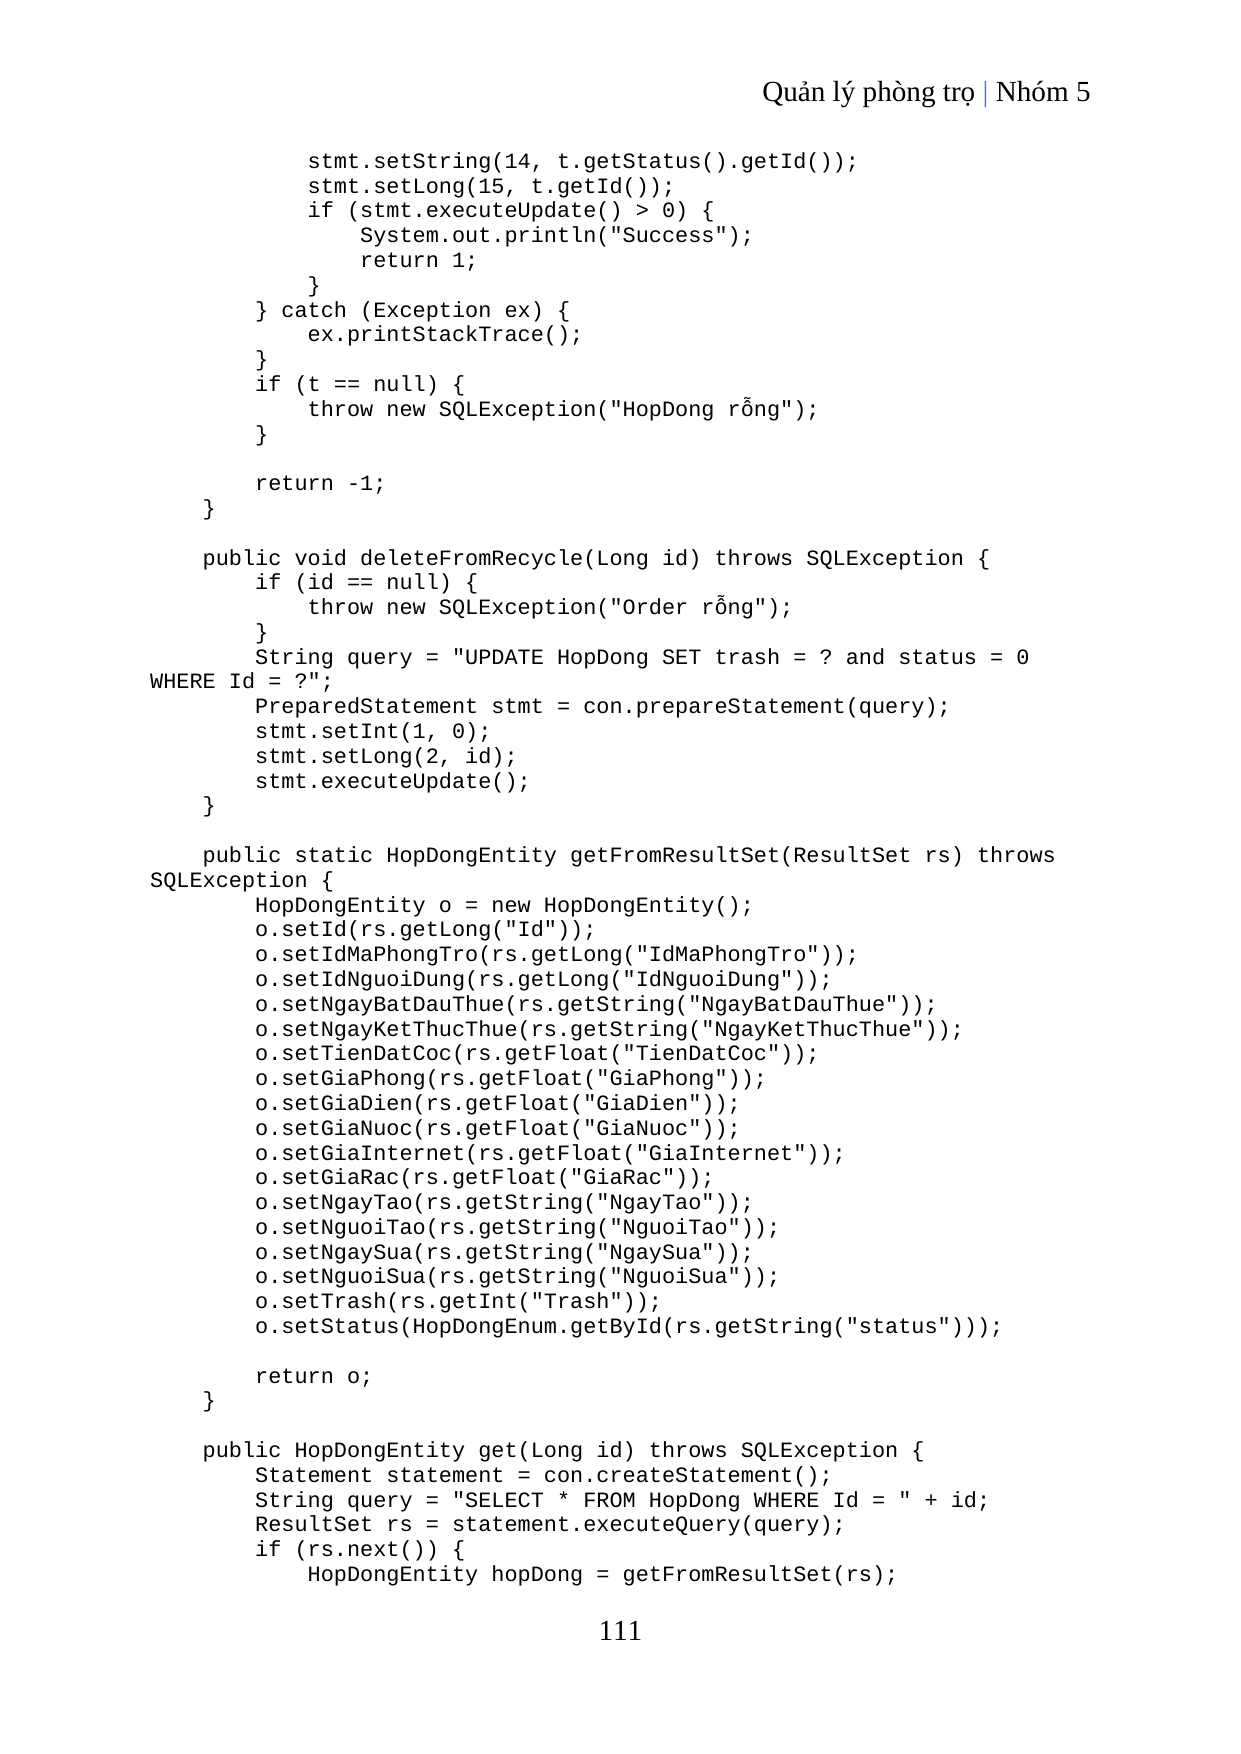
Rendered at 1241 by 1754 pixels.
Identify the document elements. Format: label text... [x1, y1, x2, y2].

text stmt.setLong(15, t.getId()); [150, 175, 1090, 199]
text if (id == null) { [150, 571, 1090, 596]
text if (t == null) { [150, 373, 1090, 398]
text } catch (Exception ex) { [150, 299, 1090, 323]
text return -1; [150, 472, 1090, 497]
text if (stmt.executeUpdate() > 0) { [150, 199, 1090, 224]
text o.setNguoiTao(rs.getString("NguoiTao")); [150, 1216, 1090, 1241]
text } [150, 423, 1090, 447]
text o.setTrash(rs.getInt("Trash")); [150, 1290, 1090, 1315]
text String query = "UPDATE HopDong SET trash = ? and status = 0 WHERE Id = ?"; [150, 646, 1090, 695]
text } [150, 348, 1090, 373]
text o.setNgaySua(rs.getString("NgaySua")); [150, 1241, 1090, 1266]
text } [150, 794, 1090, 819]
text stmt.setLong(2, id); [150, 745, 1090, 770]
text return 1; [150, 249, 1090, 274]
text o.setTienDatCoc(rs.getFloat("TienDatCoc")); [150, 1042, 1090, 1067]
text stmt.setString(14, t.getStatus().getId()); [150, 150, 1090, 175]
text o.setNgayTao(rs.getString("NgayTao")); [150, 1191, 1090, 1216]
text HopDongEntity hopDong = getFromResultSet(rs); [150, 1563, 1090, 1588]
text String query = "SELECT * FROM HopDong WHERE Id = " + id; [150, 1489, 1090, 1513]
text System.out.println("Success"); [150, 224, 1090, 249]
text o.setNguoiSua(rs.getString("NguoiSua")); [150, 1266, 1090, 1290]
text o.setIdNguoiDung(rs.getLong("IdNguoiDung")); [150, 968, 1090, 993]
text } [150, 1389, 1090, 1414]
text o.setId(rs.getLong("Id")); [150, 918, 1090, 943]
text o.setNgayKetThucThue(rs.getString("NgayKetThucThue")); [150, 1018, 1090, 1042]
text o.setNgayBatDauThue(rs.getString("NgayBatDauThue")); [150, 993, 1090, 1018]
text Statement statement = con.createStatement(); [150, 1464, 1090, 1489]
text o.setStatus(HopDongEnum.getById(rs.getString("status"))); [150, 1315, 1090, 1340]
text throw new SQLException("HopDong rỗng"); [150, 398, 1090, 423]
text o.setGiaDien(rs.getFloat("GiaDien")); [150, 1092, 1090, 1117]
text o.setGiaNuoc(rs.getFloat("GiaNuoc")); [150, 1117, 1090, 1142]
text throw new SQLException("Order rỗng"); [150, 596, 1090, 621]
text o.setIdMaPhongTro(rs.getLong("IdMaPhongTro")); [150, 943, 1090, 968]
text } [150, 497, 1090, 522]
text } [150, 274, 1090, 299]
text stmt.executeUpdate(); [150, 770, 1090, 794]
text o.setGiaInternet(rs.getFloat("GiaInternet")); [150, 1142, 1090, 1166]
text stmt.setInt(1, 0); [150, 720, 1090, 745]
text public static HopDongEntity getFromResultSet(ResultSet rs) throws SQLException { [150, 844, 1090, 894]
text public void deleteFromRecycle(Long id) throws SQLException { [150, 547, 1090, 571]
text } [150, 621, 1090, 646]
text o.setGiaPhong(rs.getFloat("GiaPhong")); [150, 1067, 1090, 1092]
text public HopDongEntity get(Long id) throws SQLException { [150, 1439, 1090, 1464]
text o.setGiaRac(rs.getFloat("GiaRac")); [150, 1166, 1090, 1191]
text if (rs.next()) { [150, 1538, 1090, 1563]
text PreparedStatement stmt = con.prepareStatement(query); [150, 695, 1090, 720]
text return o; [150, 1365, 1090, 1389]
text ResultSet rs = statement.executeQuery(query); [150, 1513, 1090, 1538]
text ex.printStackTrace(); [150, 323, 1090, 348]
text HopDongEntity o = new HopDongEntity(); [150, 894, 1090, 918]
